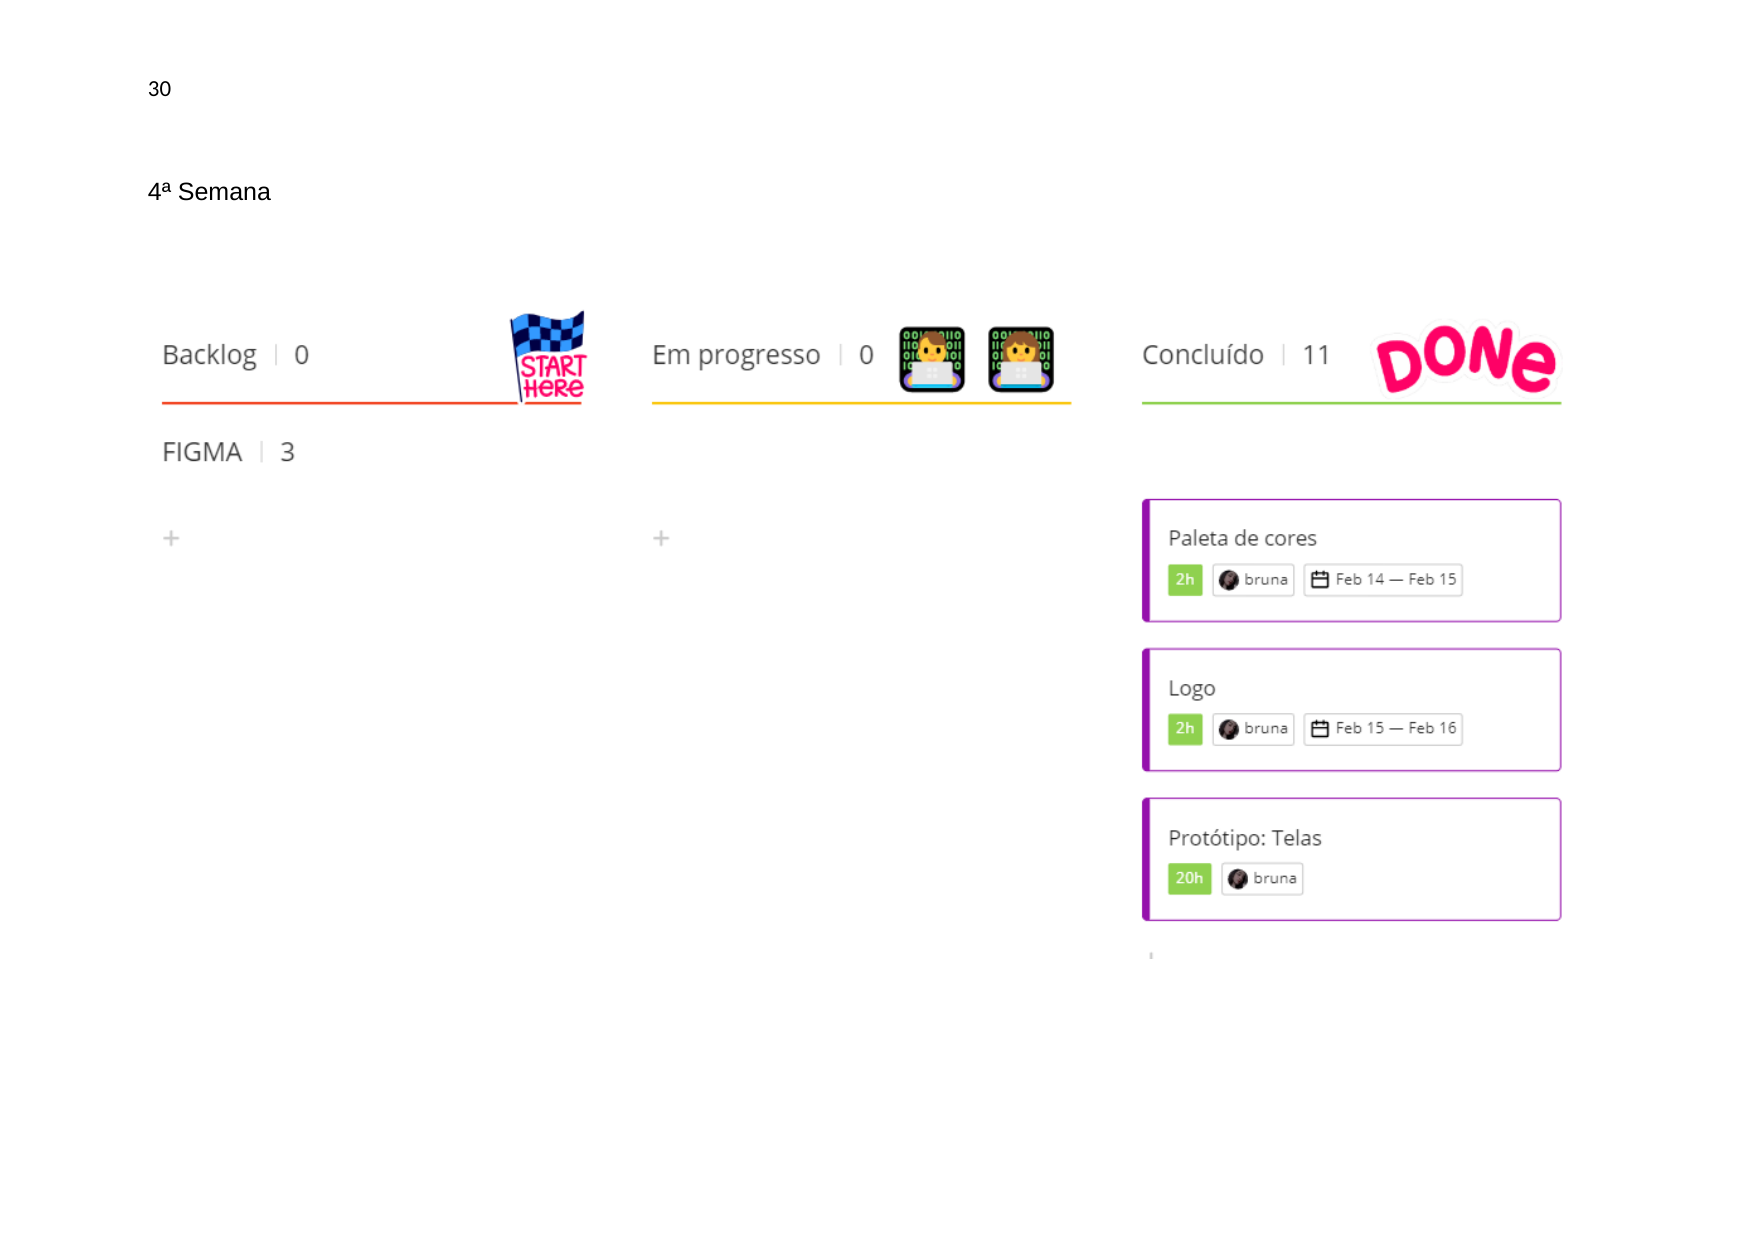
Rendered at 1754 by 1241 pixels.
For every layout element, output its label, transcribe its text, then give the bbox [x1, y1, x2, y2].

text 4ª Semana [148, 177, 1577, 206]
picture [147, 305, 1607, 959]
